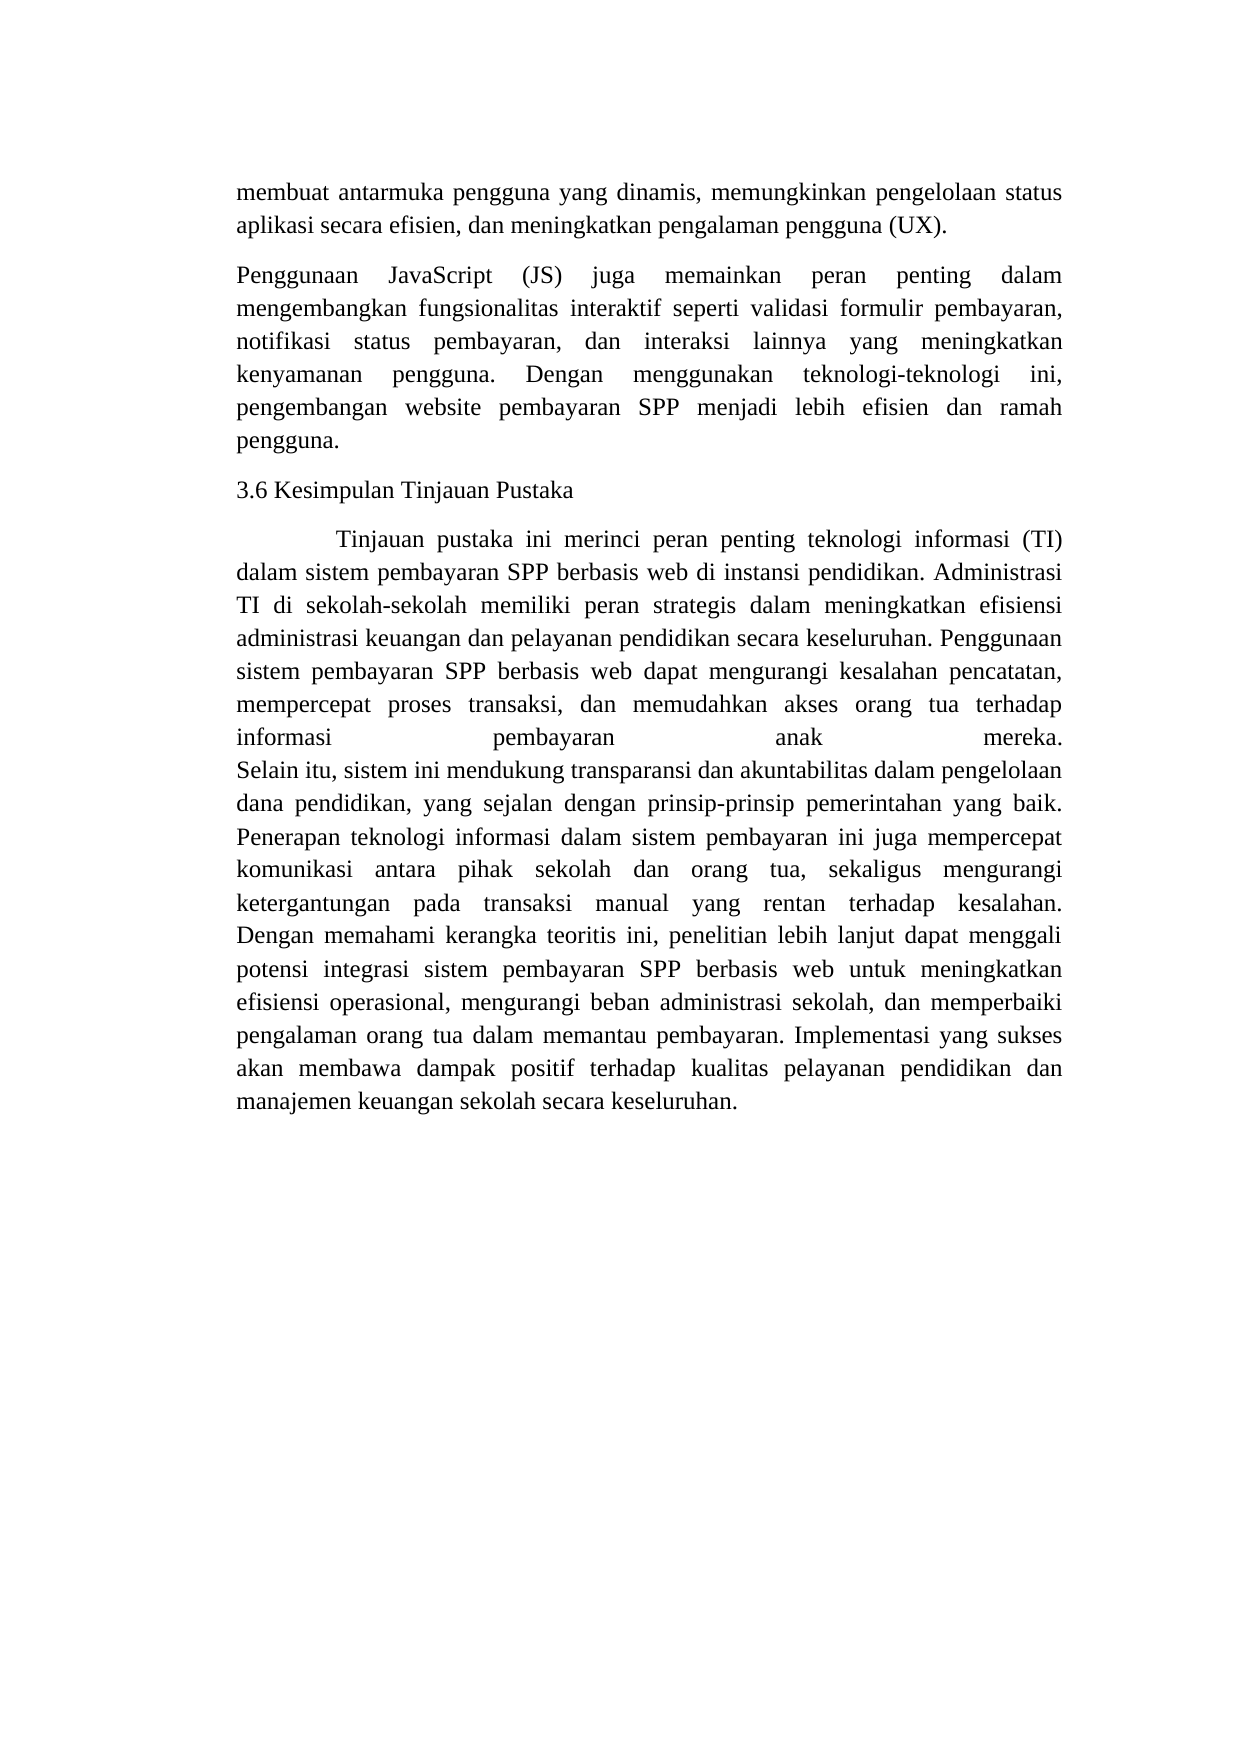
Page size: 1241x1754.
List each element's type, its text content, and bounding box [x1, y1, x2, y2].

text Penggunaan JavaScript (JS) juga memainkan peran penting dalam mengembangkan fungsionalitas interaktif seperti validasi formulir pembayaran, notifikasi status pembayaran, dan interaksi lainnya yang meningkatkan kenyamanan pengguna. Dengan menggunakan teknologi-teknologi ini, pengembangan website pembayaran SPP menjadi lebih efisien dan ramah pengguna. [236, 260, 1063, 454]
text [236, 177, 1063, 239]
text 3.6 Kesimpulan Tinjauan Pustaka [236, 475, 1063, 503]
text Tinjauan pustaka ini merinci peran penting teknologi informasi (TI) dalam sistem pembayaran SPP berbasis web di instansi pendidikan. Administrasi TI di sekolah-sekolah memiliki peran strategis dalam meningkatkan efisiensi administrasi keuangan dan pelayanan pendidikan secara keseluruhan. Penggunaan sistem pembayaran SPP berbasis web dapat mengurangi kesalahan pencatatan, mempercepat proses transaksi, dan memudahkan akses orang tua terhadap informasi pembayaran anak mereka. Selain itu, sistem ini mendukung transparansi dan akuntabilitas dalam pengelolaan dana pendidikan, yang sejalan dengan prinsip-prinsip pemerintahan yang baik. Penerapan teknologi informasi dalam sistem pembayaran ini juga mempercepat komunikasi antara pihak sekolah dan orang tua, sekaligus mengurangi ketergantungan pada transaksi manual yang rentan terhadap kesalahan. Dengan memahami kerangka teoritis ini, penelitian lebih lanjut dapat menggali potensi integrasi sistem pembayaran SPP berbasis web untuk meningkatkan efisiensi operasional, mengurangi beban administrasi sekolah, dan memperbaiki pengalaman orang tua dalam memantau pembayaran. Implementasi yang sukses akan membawa dampak positif terhadap kualitas pelayanan pendidikan dan manajemen keuangan sekolah secara keseluruhan. [221, 524, 1063, 1114]
